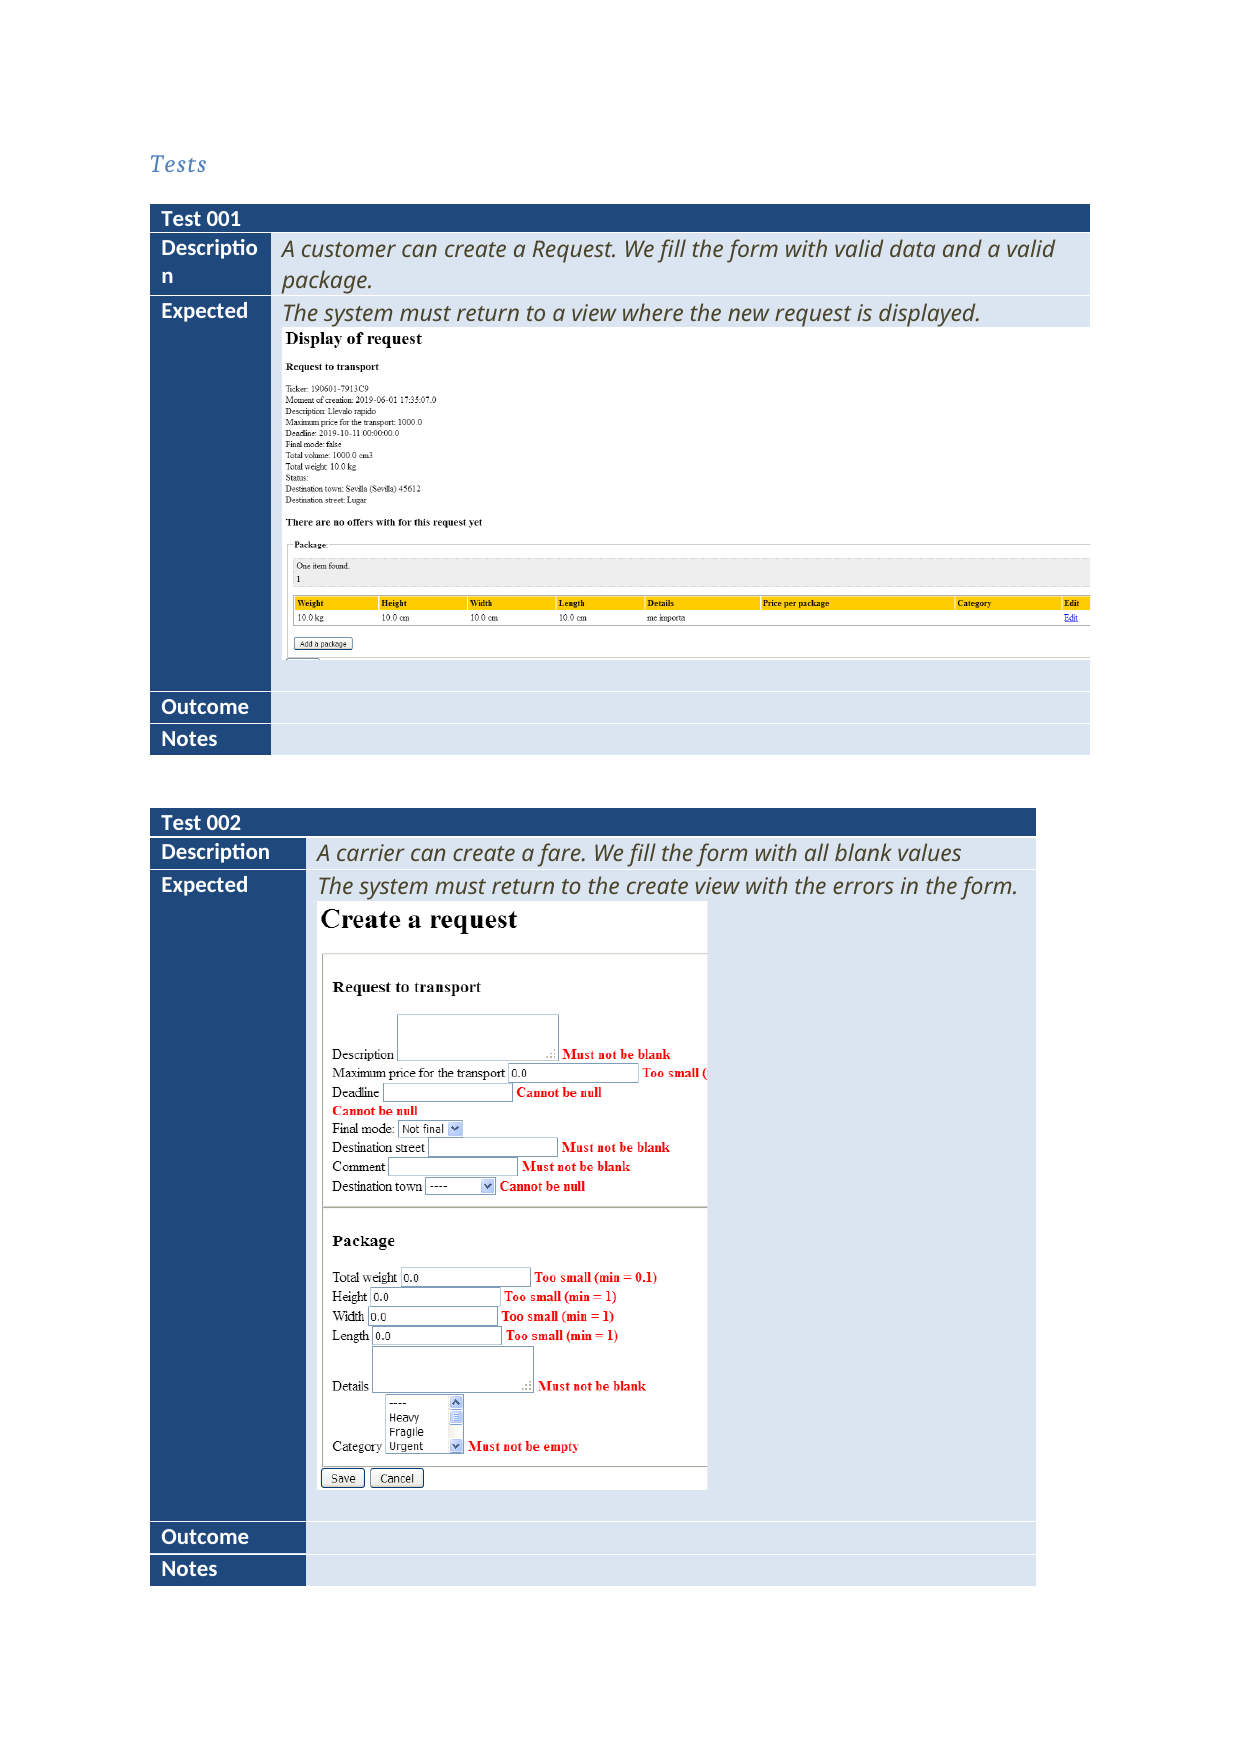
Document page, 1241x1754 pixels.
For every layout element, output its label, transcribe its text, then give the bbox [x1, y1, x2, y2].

table_cell Expected [150, 870, 306, 1521]
table_cell [271, 692, 1090, 723]
table_cell [271, 724, 1090, 755]
table_cell Description [150, 838, 306, 869]
subtitle Tests [150, 150, 1090, 179]
table_cell Expected [150, 296, 271, 691]
table_header Test 002 [150, 808, 1036, 836]
table_cell Outcome [150, 692, 271, 723]
table_cell The system must return to the create view with the errors in the form. [306, 870, 1036, 1521]
table_cell Notes [150, 724, 271, 755]
picture [317, 901, 708, 1490]
table_cell The system must return to a view where the new request is displayed. [271, 296, 1090, 691]
table_cell A carrier can create a fare. We fill the form with all blank values [306, 838, 1036, 869]
table_cell Outcome [150, 1522, 306, 1553]
table_cell Notes [150, 1555, 306, 1586]
table_header Test 001 [150, 204, 1090, 232]
table_cell [306, 1522, 1036, 1553]
table_cell Description [150, 233, 271, 295]
table_cell A customer can create a Request. We fill the form with valid data and a valid package. [271, 233, 1090, 295]
table_cell [306, 1555, 1036, 1586]
picture [281, 327, 1091, 660]
